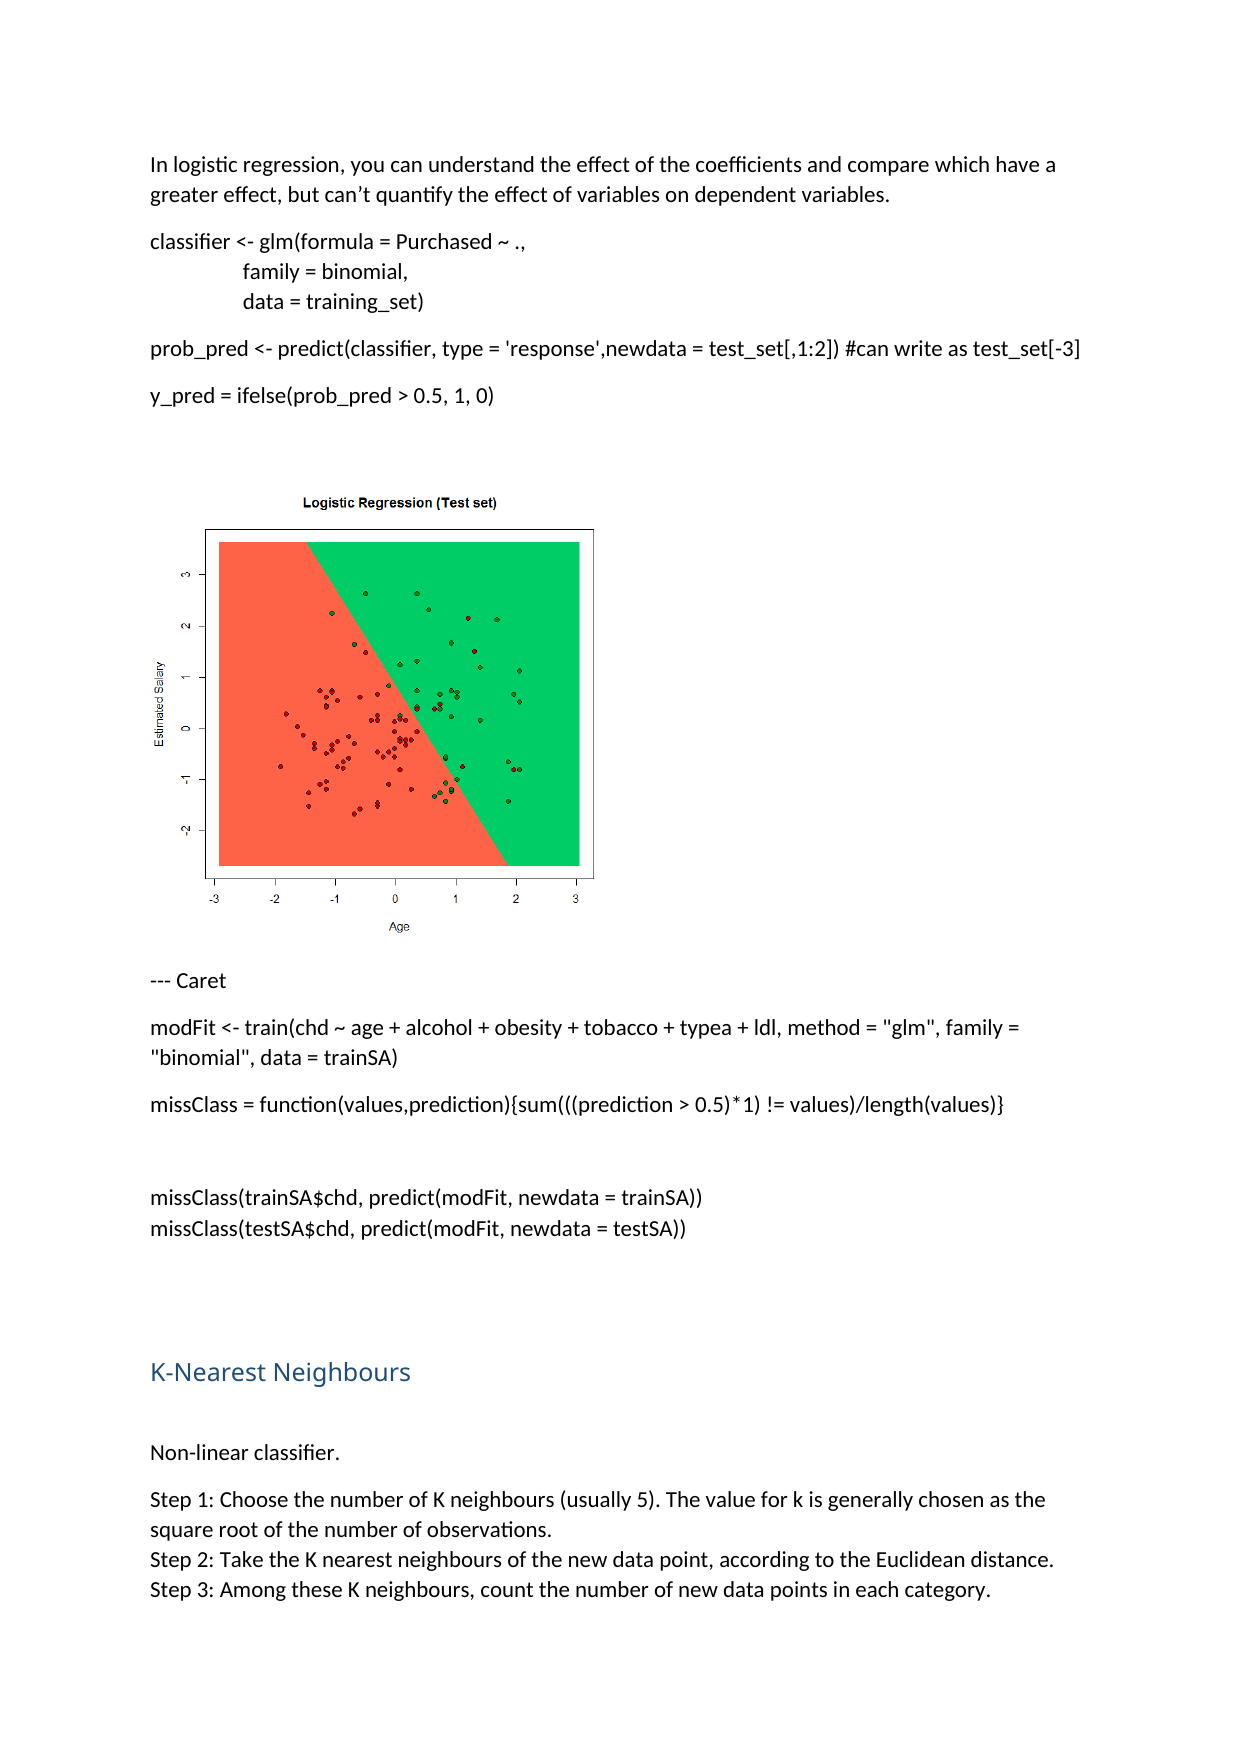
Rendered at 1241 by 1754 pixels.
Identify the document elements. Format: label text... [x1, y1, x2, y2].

text missClass(trainSA$chd, predict(modFit, newdata = trainSA)) missClass(testSA$chd, predict(modFit, newdata = testSA)) [150, 1183, 1090, 1242]
subtitle K-Nearest Neighbours [150, 1354, 1090, 1388]
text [150, 1485, 1090, 1603]
text classifier <- glm(formula = Purchased ~ ., family = binomial, data = training_set) [150, 227, 1090, 316]
text --- Caret [150, 966, 1090, 994]
text y_pred = ifelse(prob_pred > 0.5, 1, 0) [150, 381, 1090, 409]
text modFit <- train(chd ~ age + alcohol + obesity + tobacco + typea + ldl, method = "glm", family = "binomial", data = trainSA) [150, 1013, 1090, 1071]
text missClass = function(values,prediction){sum(((prediction > 0.5)*1) != values)/length(values)} [150, 1090, 1090, 1118]
picture [150, 475, 622, 947]
text prob_pred <- predict(classifier, type = 'response',newdata = test_set[,1:2]) #can write as test_set[-3] [150, 334, 1090, 362]
text In logistic regression, you can understand the effect of the coefficients and compare which have a greater effect, but can’t quantify the effect of variables on dependent variables. [150, 150, 1090, 208]
text Non-linear classifier. [150, 1438, 1090, 1466]
